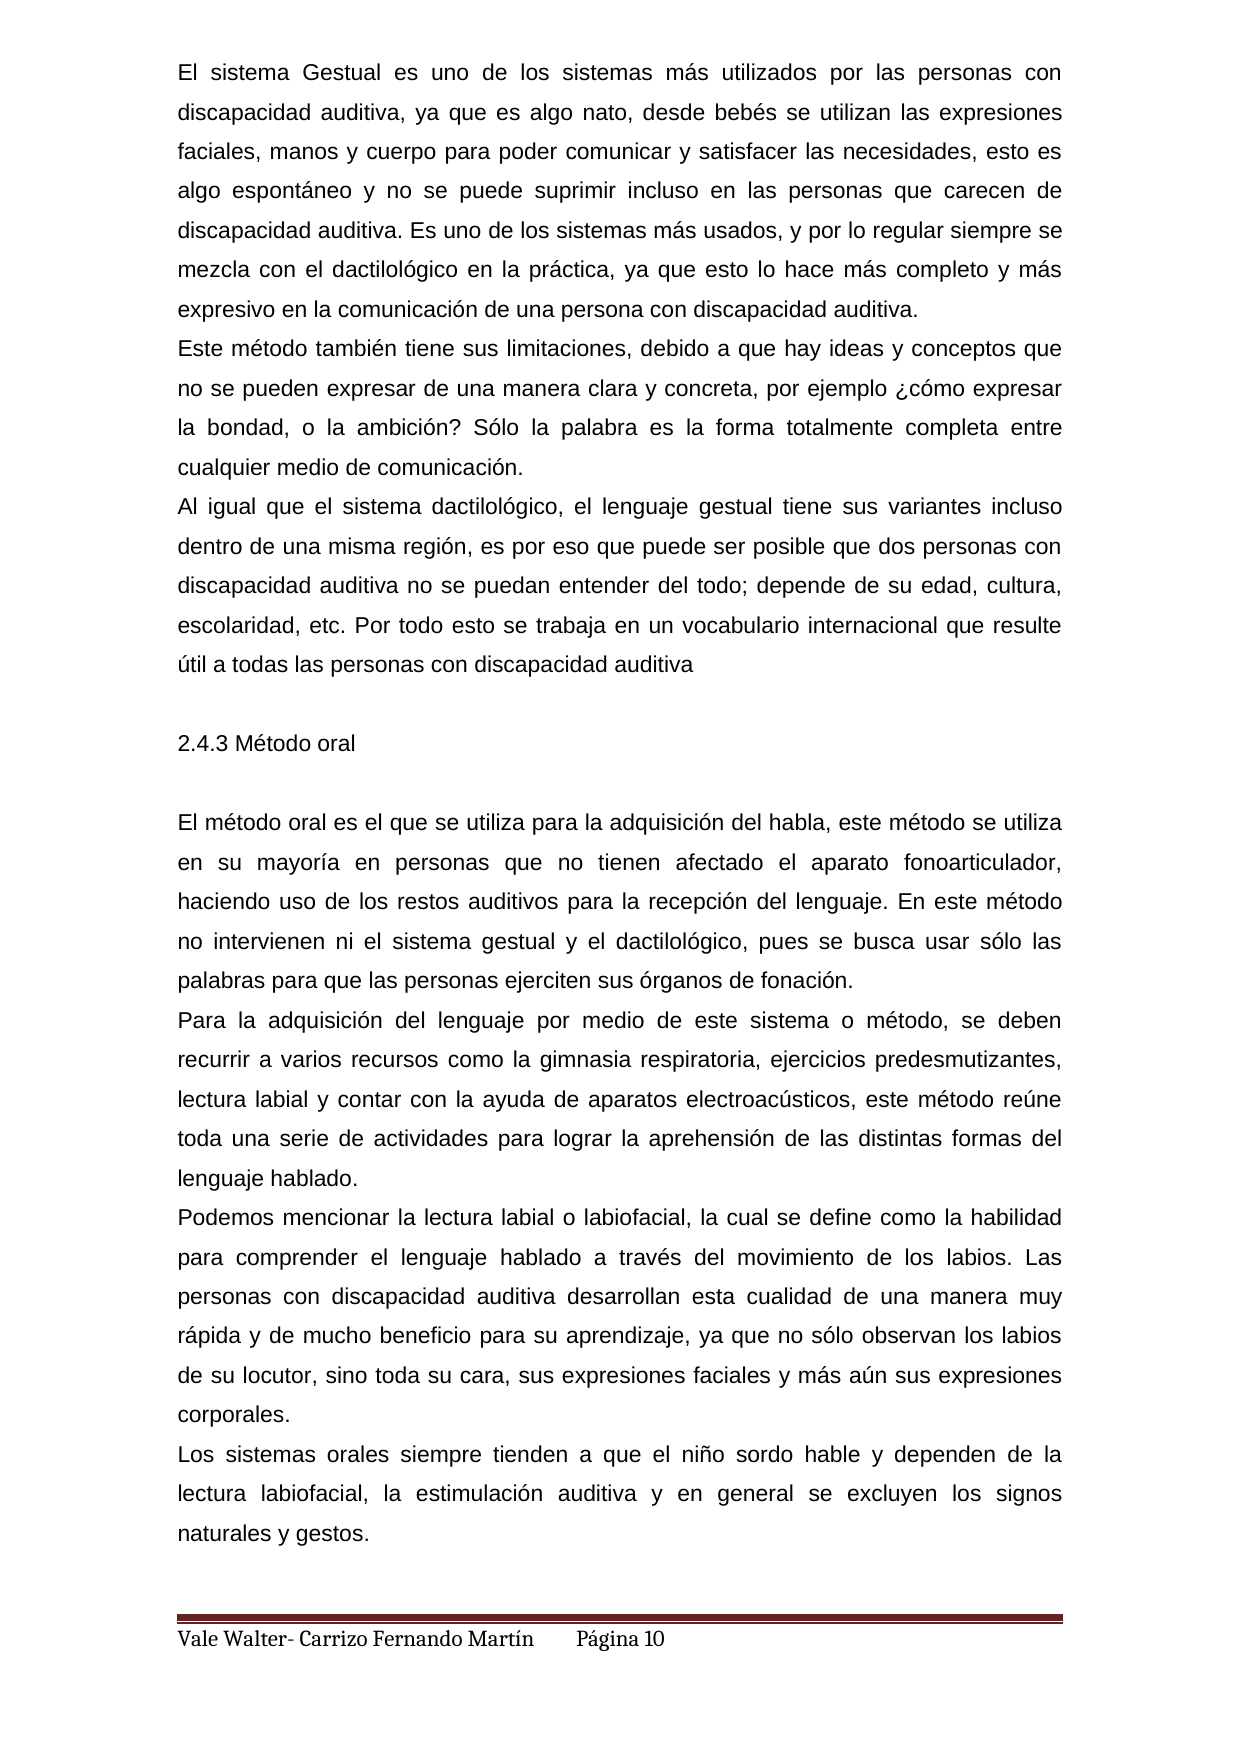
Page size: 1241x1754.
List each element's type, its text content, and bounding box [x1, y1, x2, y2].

text El método oral es el que se utiliza para la adquisición del habla, este método se utiliza en su mayoría en personas que no tienen afectado el aparato fonoarticulador, haciendo uso de los restos auditivos para la recepción del lenguaje. En este método no intervienen ni el sistema gestual y el dactilológico, pues se busca usar sólo las palabras para que las personas ejerciten sus órganos de fonación. [177, 809, 1063, 993]
text Este método también tiene sus limitaciones, debido a que hay ideas y conceptos que no se pueden expresar de una manera clara y concreta, por ejemplo ¿cómo expresar la bondad, o la ambición? Sólo la palabra es la forma totalmente completa entre cualquier medio de comunicación. [177, 335, 1063, 480]
text Para la adquisición del lenguaje por medio de este sistema o método, se deben recurrir a varios recursos como la gimnasia respiratoria, ejercicios predesmutizantes, lectura labial y contar con la ayuda de aparatos electroacústicos, este método reúne toda una serie de actividades para lograr la aprehensión de las distintas formas del lenguaje hablado. [177, 1007, 1063, 1191]
text El sistema Gestual es uno de los sistemas más utilizados por las personas con discapacidad auditiva, ya que es algo nato, desde bebés se utilizan las expresiones faciales, manos y cuerpo para poder comunicar y satisfacer las necesidades, esto es algo espontáneo y no se puede suprimir incluso en las personas que carecen de discapacidad auditiva. Es uno de los sistemas más usados, y por lo regular siempre se mezcla con el dactilológico en la práctica, ya que esto lo hace más completo y más expresivo en la comunicación de una persona con discapacidad auditiva. [177, 59, 1063, 322]
text Podemos mencionar la lectura labial o labiofacial, la cual se define como la habilidad para comprender el lenguaje hablado a través del movimiento de los labios. Las personas con discapacidad auditiva desarrollan esta cualidad de una manera muy rápida y de mucho beneficio para su aprendizaje, ya que no sólo observan los labios de su locutor, sino toda su cara, sus expresiones faciales y más aún sus expresiones corporales. [177, 1204, 1063, 1428]
text Al igual que el sistema dactilológico, el lenguaje gestual tiene sus variantes incluso dentro de una misma región, es por eso que puede ser posible que dos personas con discapacidad auditiva no se puedan entender del todo; depende de su edad, cultura, escolaridad, etc. Por todo esto se trabaja en un vocabulario internacional que resulte útil a todas las personas con discapacidad auditiva [177, 493, 1063, 678]
text 2.4.3 Método oral [177, 730, 1063, 757]
text Los sistemas orales siempre tienden a que el niño sordo hable y dependen de la lectura labiofacial, la estimulación auditiva y en general se excluyen los signos naturales y gestos. [177, 1441, 1063, 1546]
